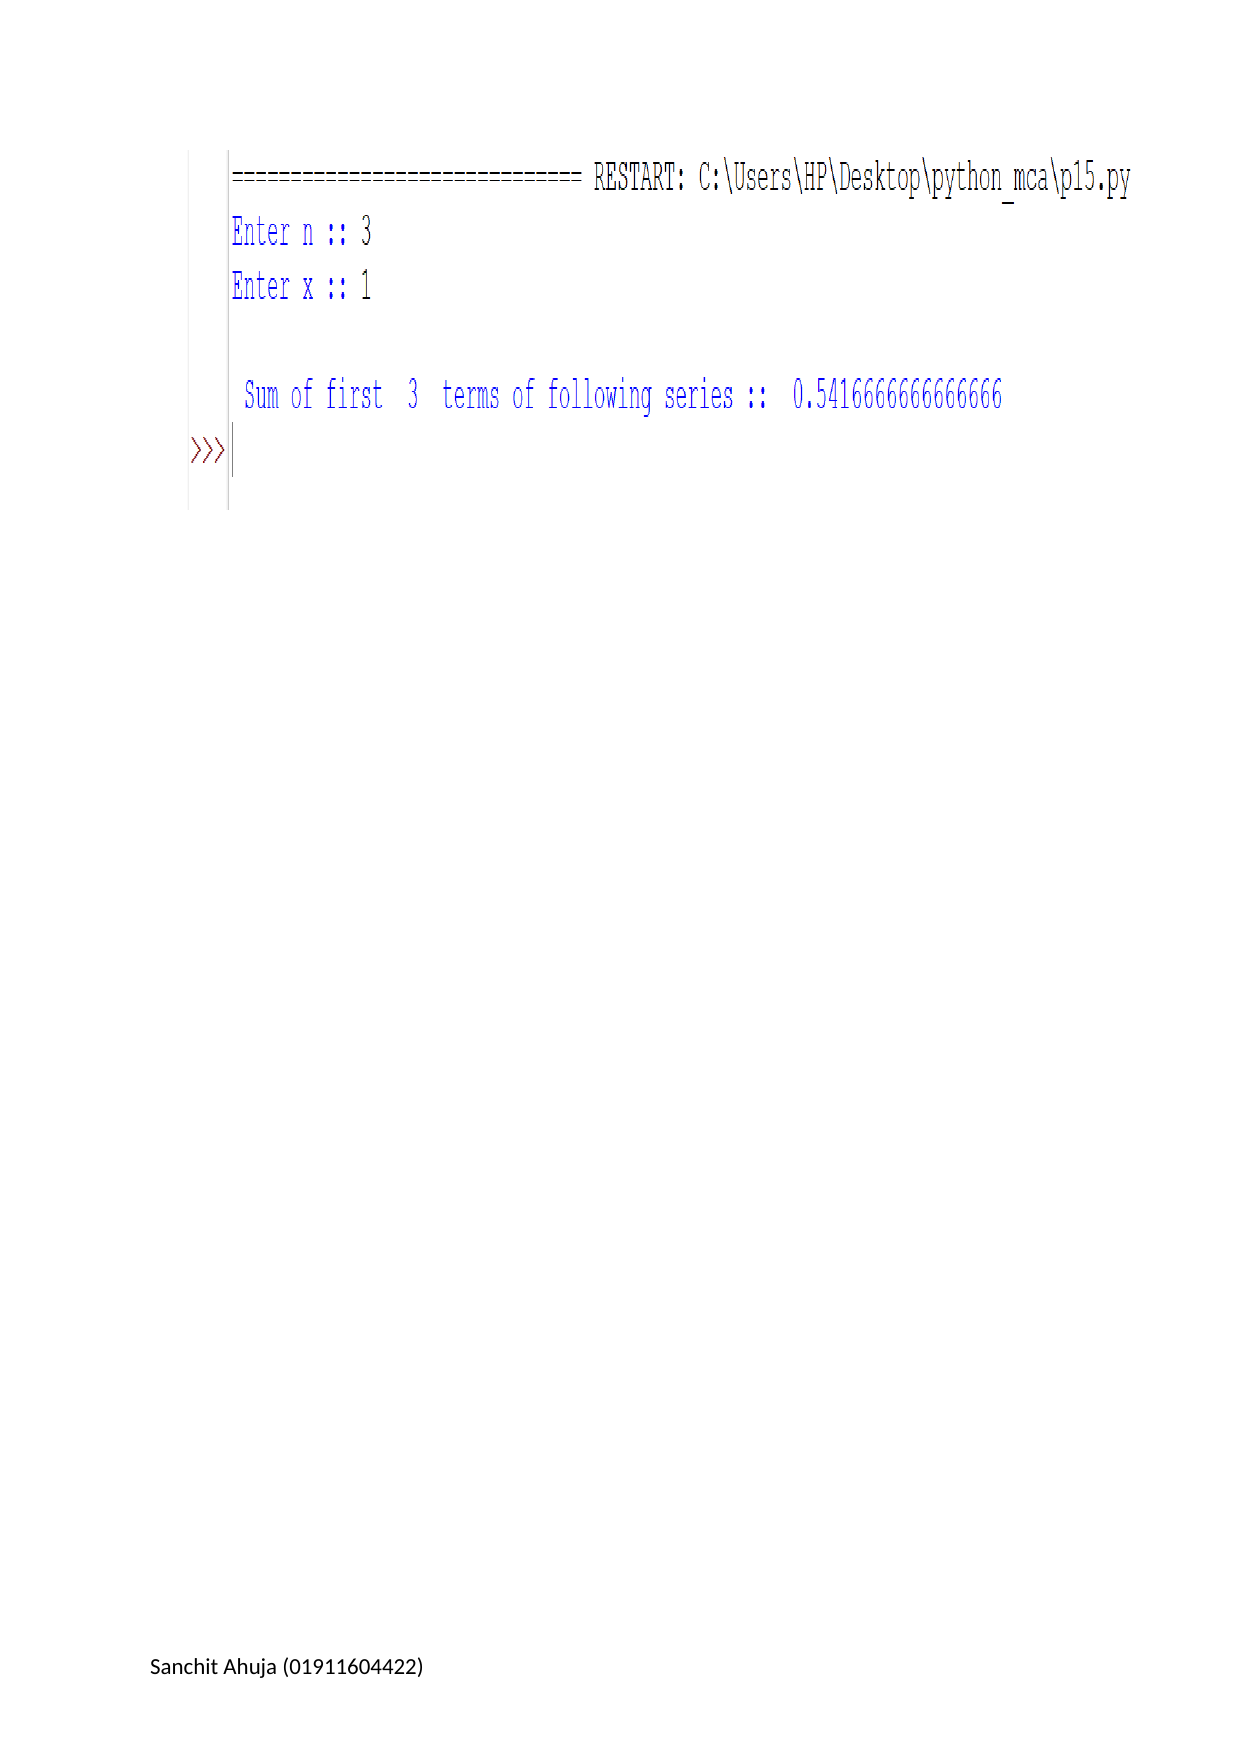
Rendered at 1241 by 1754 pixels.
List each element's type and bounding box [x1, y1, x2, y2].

picture [187, 150, 1135, 510]
